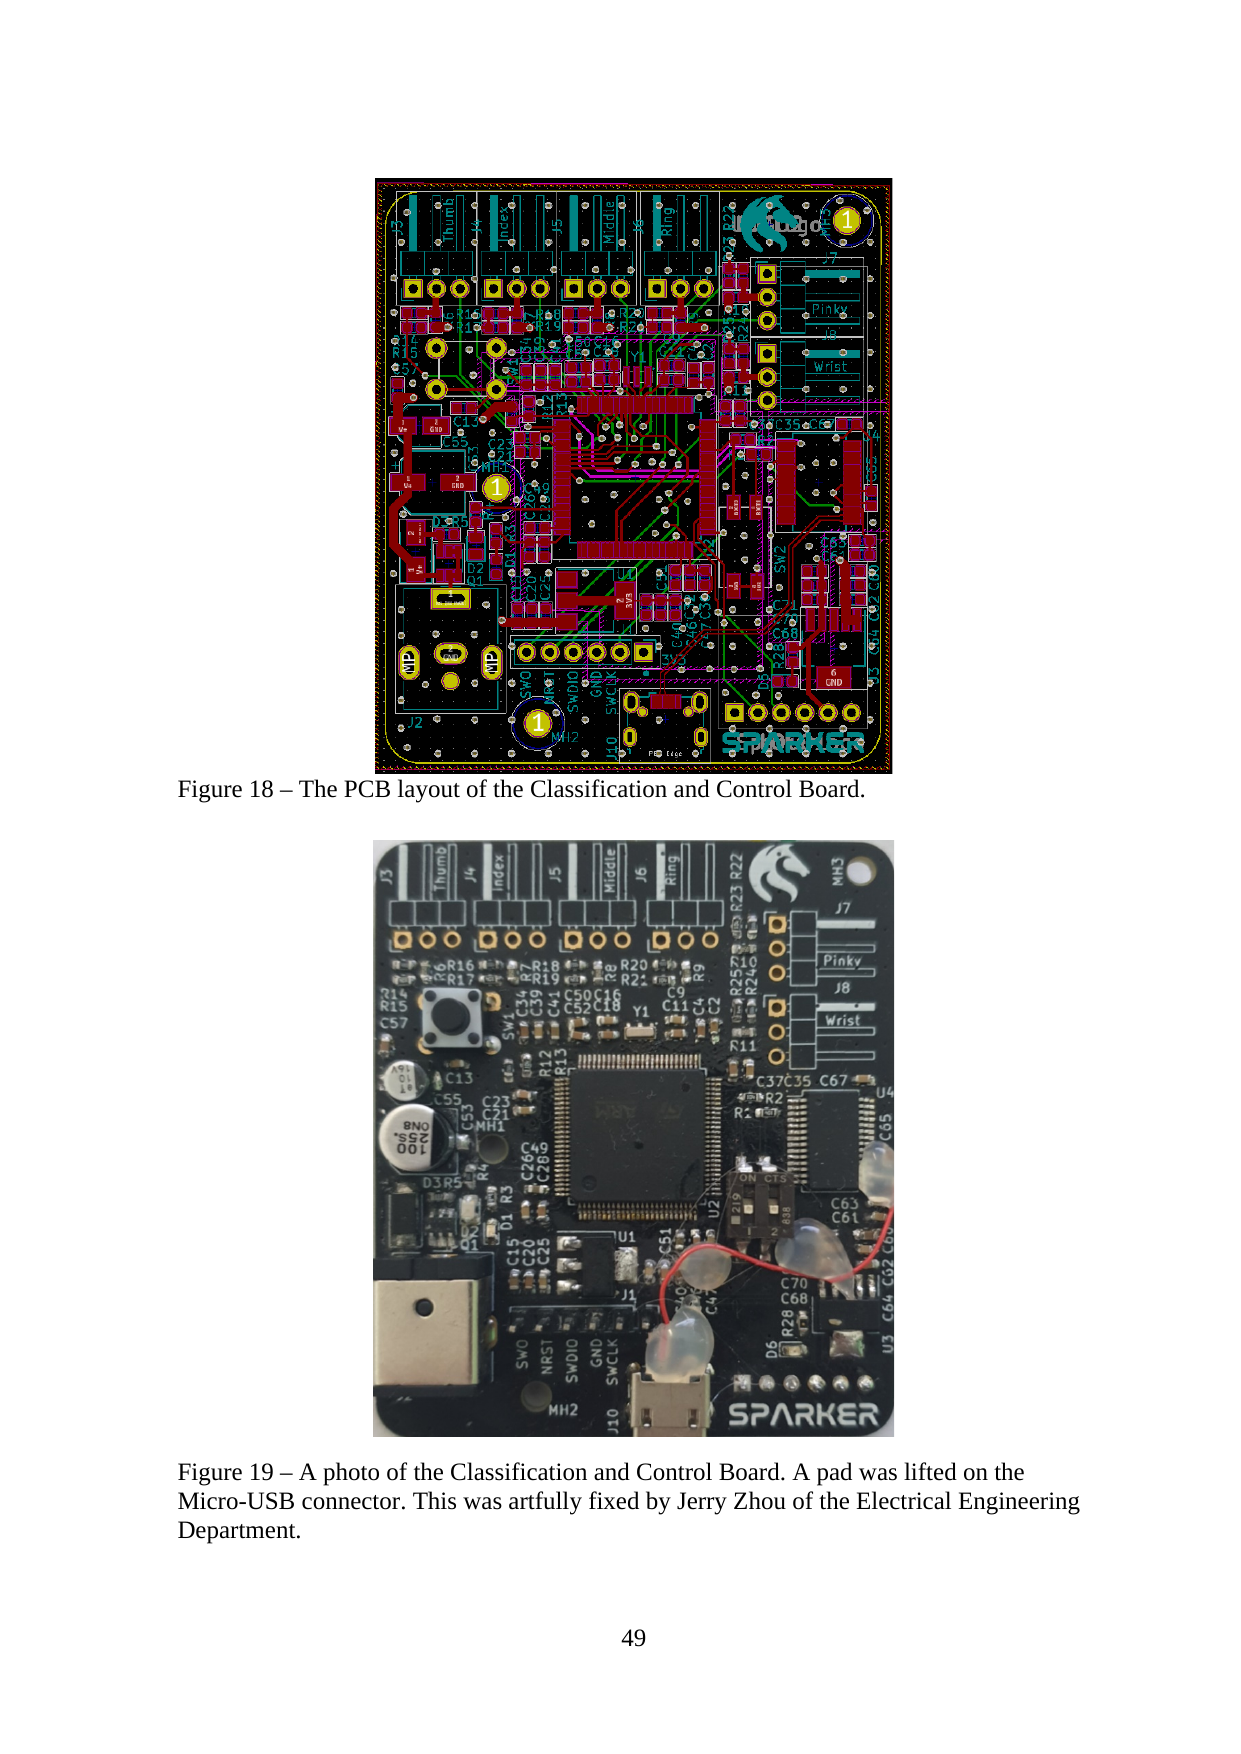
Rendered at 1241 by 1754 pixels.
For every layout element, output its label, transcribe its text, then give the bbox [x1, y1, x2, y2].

picture [375, 178, 893, 774]
picture [373, 840, 895, 1437]
